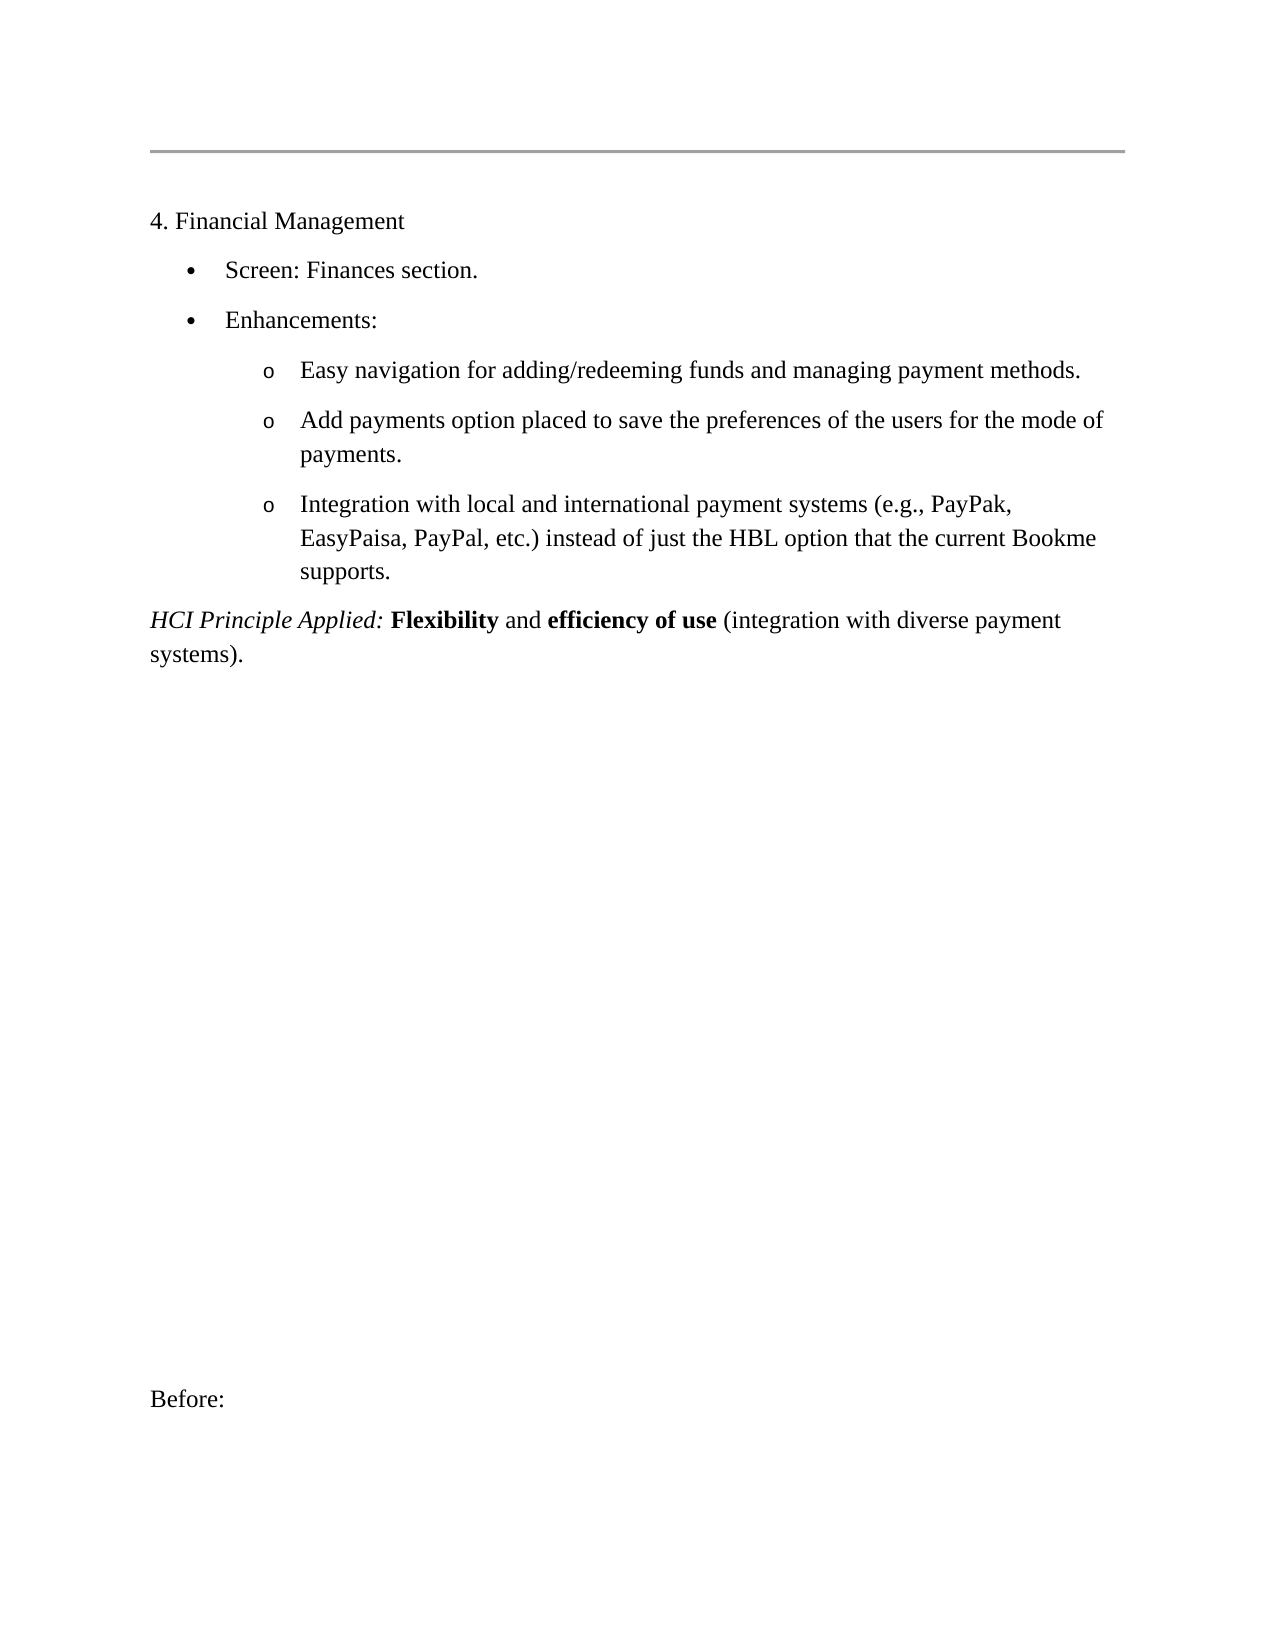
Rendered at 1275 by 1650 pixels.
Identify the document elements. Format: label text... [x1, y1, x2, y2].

list Easy navigation for adding/redeeming funds and managing payment methods. [262, 355, 1125, 384]
text 4. Financial Management [150, 206, 1125, 234]
list Enhancements: [187, 305, 1125, 334]
list Add payments option placed to save the preferences of the users for the mode of payments. [262, 406, 1125, 468]
text Before: [150, 1384, 1125, 1413]
list Screen: Finances section. [187, 256, 1125, 284]
text HCI Principle Applied: Flexibility and efficiency of use (integration with diverse payment systems). [150, 606, 1125, 667]
list Integration with local and international payment systems (e.g., PayPak, EasyPaisa, PayPal, etc.) instead of just the HBL option that the current Bookme supports. [262, 489, 1125, 585]
